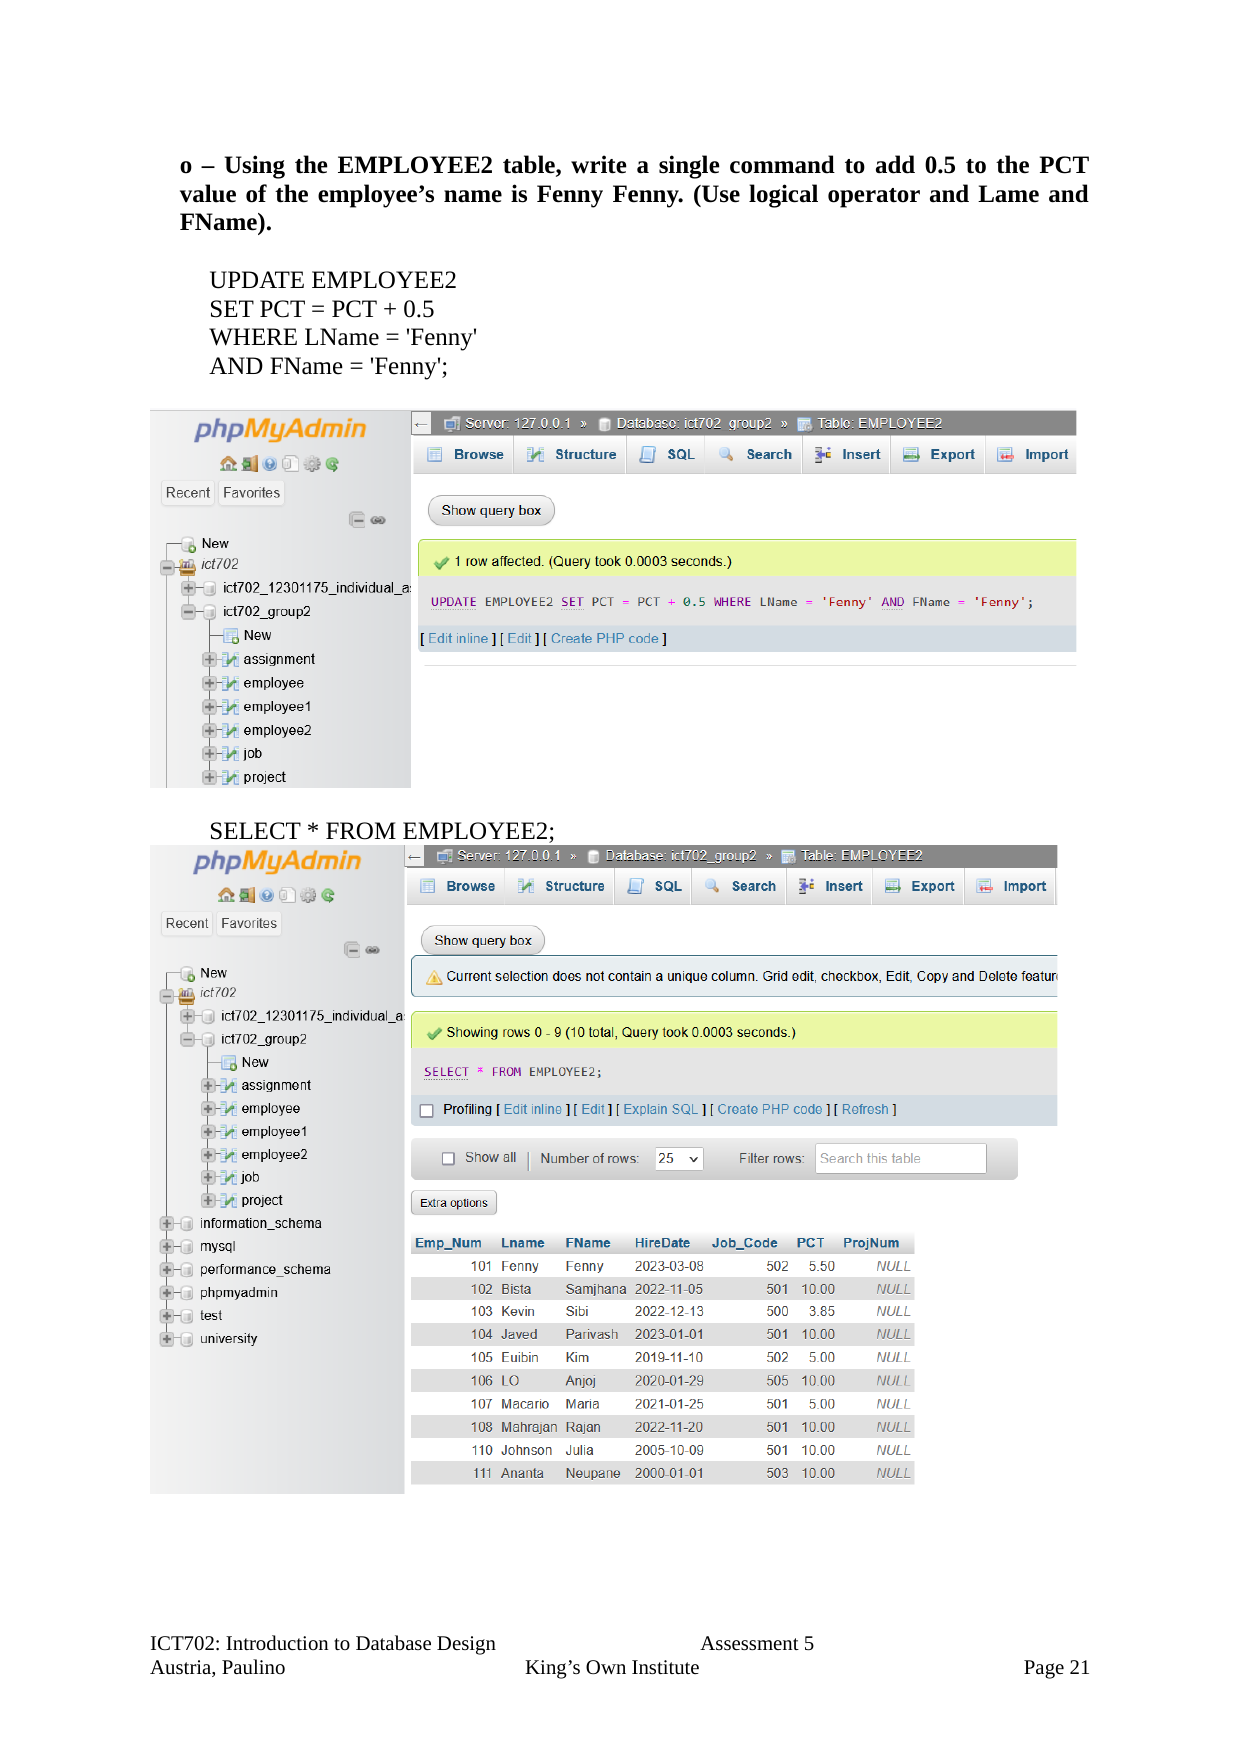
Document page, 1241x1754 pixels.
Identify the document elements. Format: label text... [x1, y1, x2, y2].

text o – Using the EMPLOYEE2 table, write a single command to add 0.5 to the PCT value of the employee’s name is Fenny Fenny. (Use logical operator and Lame and FName). [179, 150, 1090, 236]
text SET PCT = PCT + 0.5 [209, 294, 1090, 322]
text SELECT * FROM EMPLOYEE2; [179, 816, 1090, 845]
picture [150, 408, 1077, 788]
text UPDATE EMPLOYEE2 [209, 265, 1090, 294]
picture [150, 845, 1058, 1494]
text WHERE LName = 'Fenny' [209, 322, 1090, 351]
text AND FName = 'Fenny'; [209, 351, 1090, 380]
